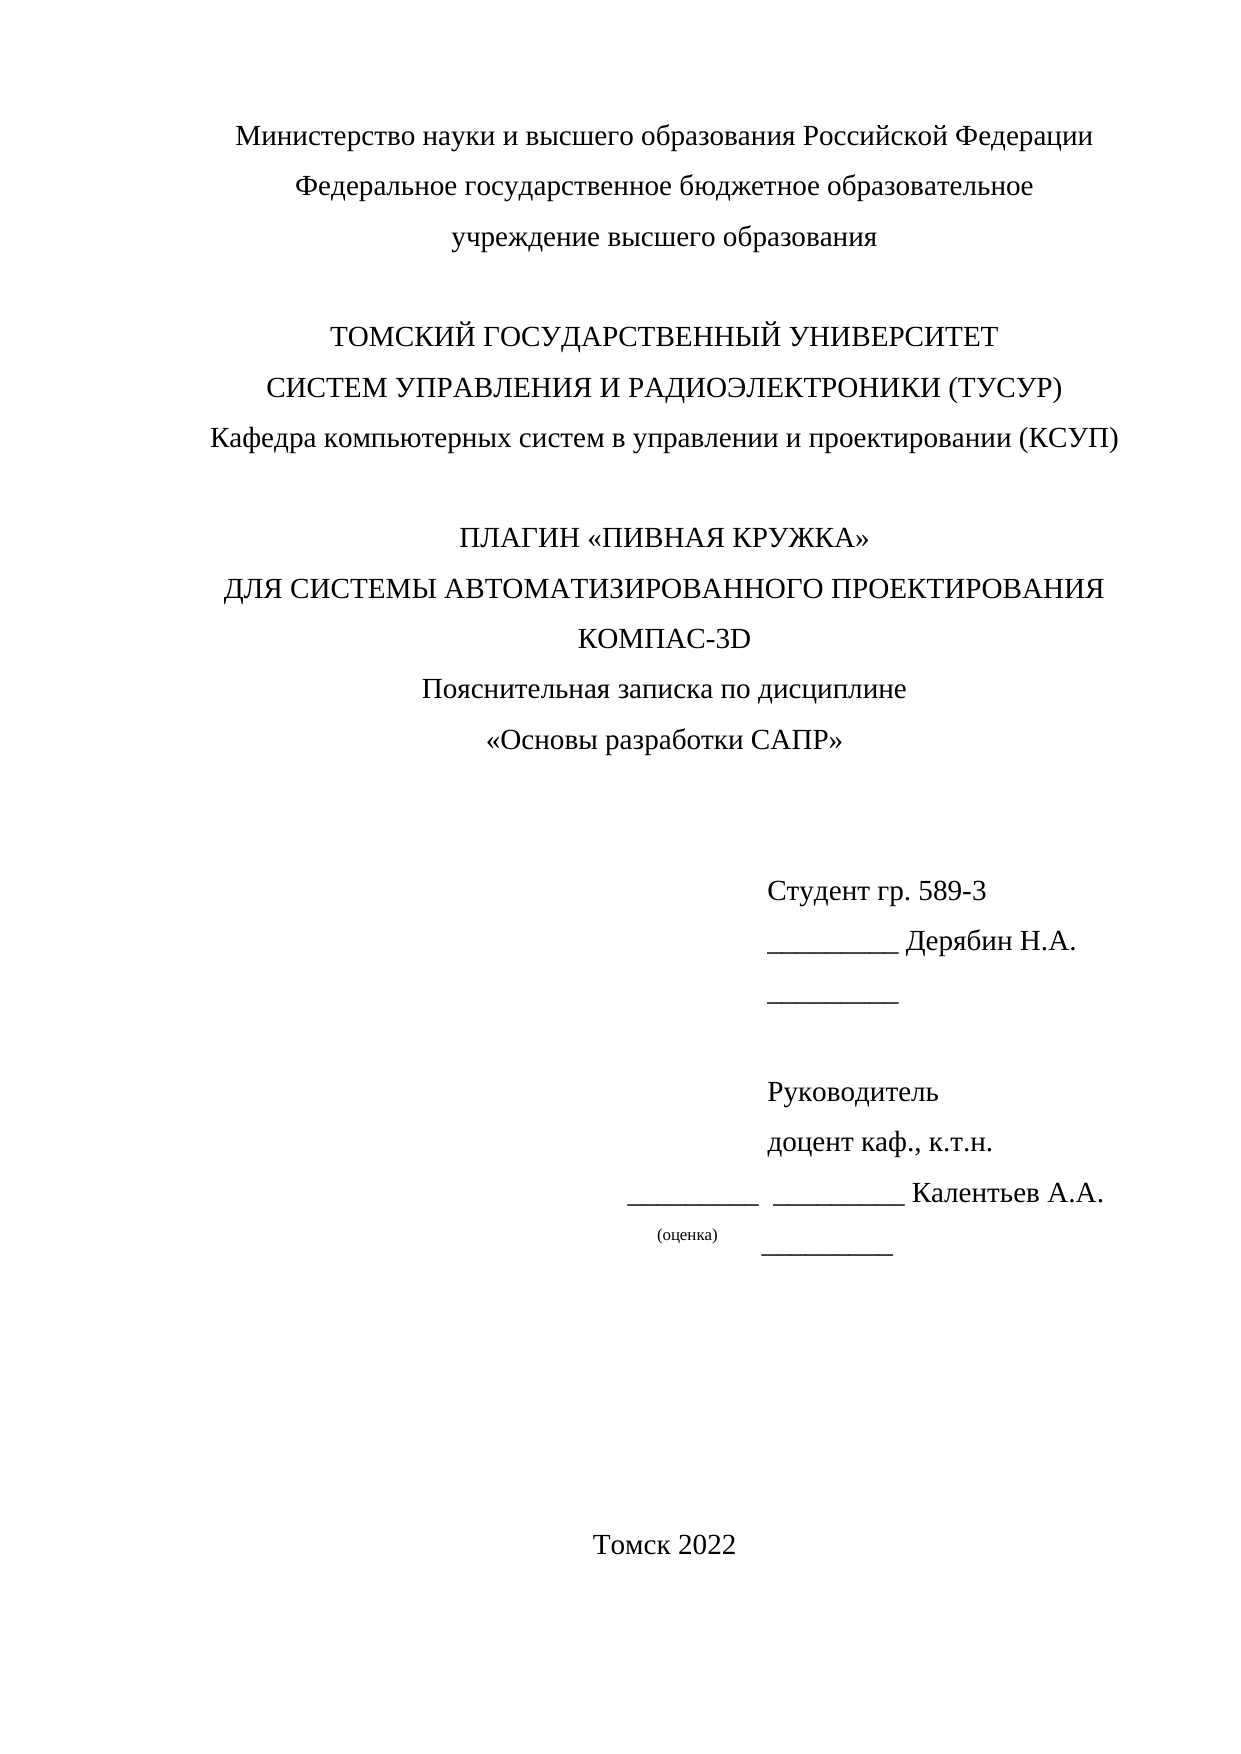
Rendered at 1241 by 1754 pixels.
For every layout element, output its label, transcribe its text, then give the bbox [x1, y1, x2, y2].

text Федеральное государственное бюджетное образовательное [177, 168, 1152, 202]
text учреждение высшего образования [177, 219, 1152, 252]
text Пояснительная записка по дисциплине [177, 672, 1152, 705]
text ДЛЯ СИСТЕМЫ АВТОМАТИЗИРОВАННОГО ПРОЕКТИРОВАНИЯ [177, 571, 1152, 604]
text Студент гр. 589-3 [693, 873, 1152, 906]
text _________ Дерябин Н.А. [693, 923, 1152, 957]
text Томск 2022 [177, 1527, 1152, 1560]
text ТОМСКИЙ ГОСУДАРСТВЕННЫЙ УНИВЕРСИТЕТ [177, 319, 1152, 353]
text _________ [693, 973, 1152, 1007]
text _________ _________ Калентьев А.А. [552, 1175, 1152, 1208]
text СИСТЕМ УПРАВЛЕНИЯ И РАДИОЭЛЕКТРОНИКИ (ТУСУР) [177, 370, 1152, 403]
text доцент каф., к.т.н. [767, 1124, 1152, 1158]
text Кафедра компьютерных систем в управлении и проектировании (КСУП) [177, 420, 1152, 453]
text Министерство науки и высшего образования Российской Федерации [177, 118, 1152, 152]
text ПЛАГИН «ПИВНАЯ КРУЖКА» [177, 521, 1152, 554]
text «Основы разработки САПР» [177, 722, 1152, 755]
text Руководитель [693, 1074, 1152, 1108]
text (оценка) _________ [627, 1225, 1152, 1258]
text КОМПАС-3D [177, 621, 1152, 655]
